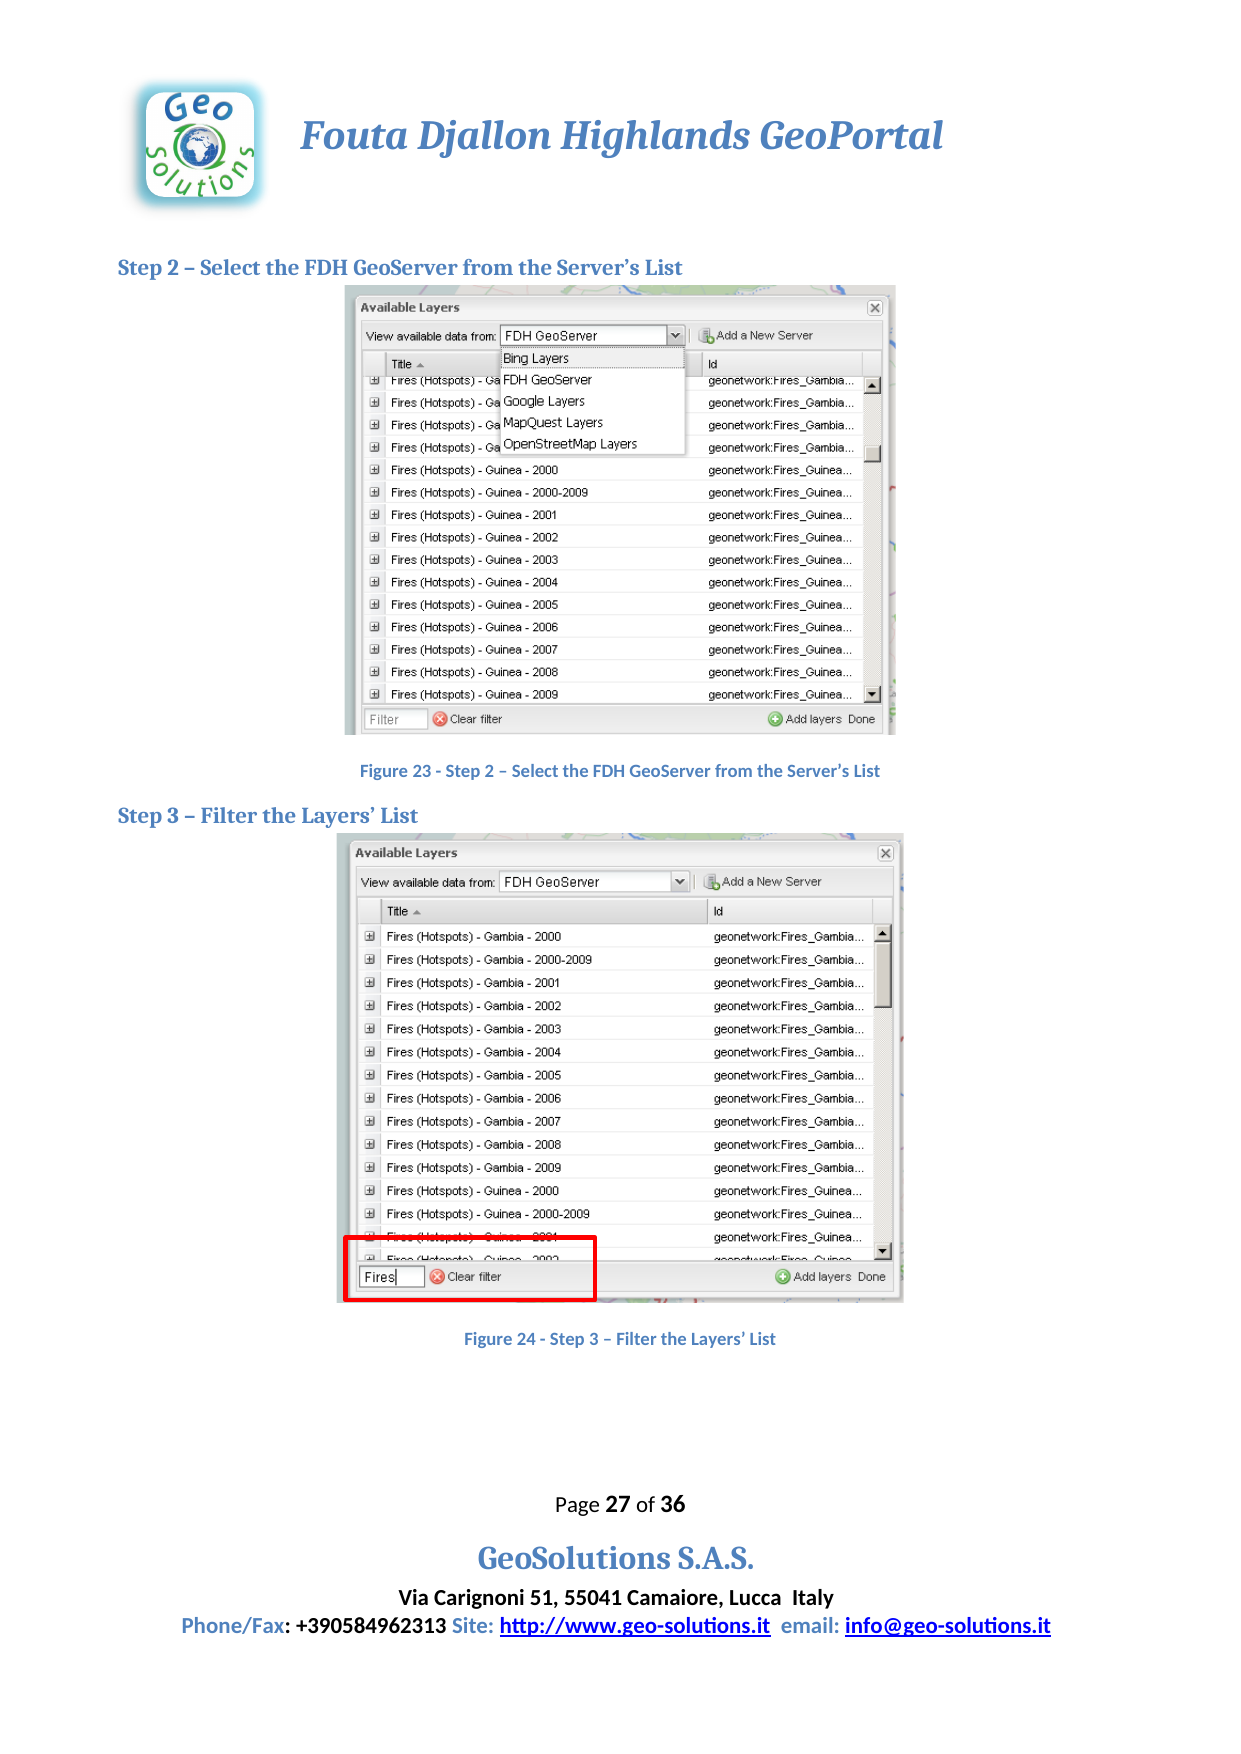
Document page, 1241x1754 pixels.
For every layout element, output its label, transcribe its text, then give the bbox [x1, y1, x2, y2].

subtitle Step 3 – Filter the Layers’ List [118, 803, 1122, 829]
subtitle Step 2 – Select the FDH GeoServer from the Server’s List [118, 255, 1122, 281]
text Figure 24 - Step 3 – Filter the Layers’ List [118, 1327, 1122, 1350]
text Figure 23 - Step 2 – Select the FDH GeoServer from the Server’s List [118, 759, 1122, 782]
picture [146, 92, 254, 197]
